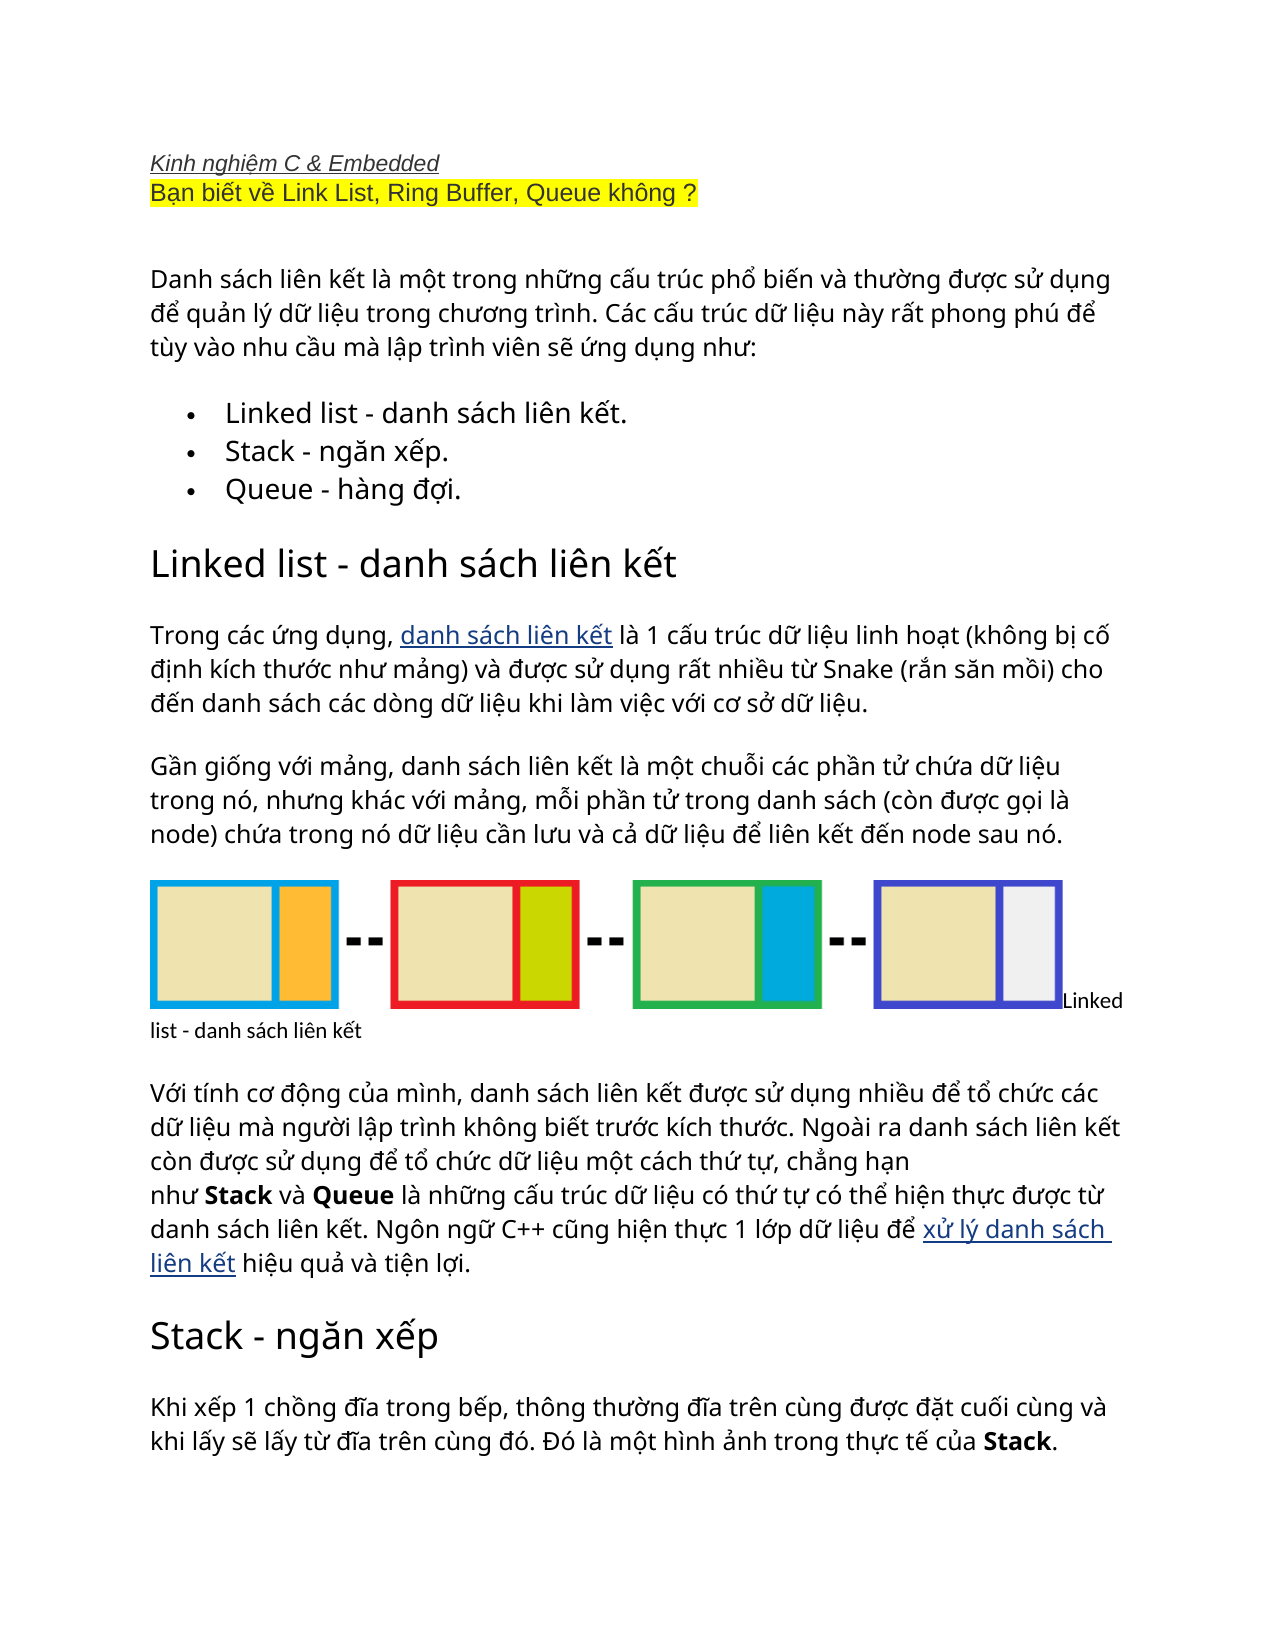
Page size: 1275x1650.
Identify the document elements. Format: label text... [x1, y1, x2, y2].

text Với tính cơ động của mình, danh sách liên kết được sử dụng nhiều để tổ chức các dữ liệu mà người lập trình không biết trước kích thước. Ngoài ra danh sách liên kết còn được sử dụng để tổ chức dữ liệu một cách thứ tự, chẳng hạn như Stack và Queue là những cấu trúc dữ liệu có thứ tự có thể hiện thực được từ danh sách liên kết. Ngôn ngữ C++ cũng hiện thực 1 lớp dữ liệu để xử lý danh sách liên kết hiệu quả và tiện lợi. [150, 1076, 1125, 1280]
text Danh sách liên kết là một trong những cấu trúc phổ biến và thường được sử dụng để quản lý dữ liệu trong chương trình. Các cấu trúc dữ liệu này rất phong phú để tùy vào nhu cầu mà lập trình viên sẽ ứng dụng như: [150, 262, 1125, 364]
subtitle Kinh nghiệm C & Embedded [150, 150, 1125, 176]
subtitle Stack - ngăn xếp [150, 1309, 1125, 1360]
text Gần giống với mảng, danh sách liên kết là một chuỗi các phần tử chứa dữ liệu trong nó, nhưng khác với mảng, mỗi phần tử trong danh sách (còn được gọi là node) chứa trong nó dữ liệu cần lưu và cả dữ liệu để liên kết đến node sau nó. [150, 749, 1125, 851]
text Bạn biết về Link List, Ring Buffer, Queue không ? [150, 178, 1125, 207]
picture [158, 887, 271, 1000]
text Khi xếp 1 chồng đĩa trong bếp, thông thường đĩa trên cùng được đặt cuối cùng và khi lấy sẽ lấy từ đĩa trên cùng đó. Đó là một hình ảnh trong thực tế của Stack. [150, 1389, 1125, 1458]
list Stack - ngăn xếp. [187, 431, 1125, 469]
list Linked list - danh sách liên kết. [187, 393, 1125, 431]
list Queue - hàng đợi. [187, 469, 1125, 508]
subtitle Linked list - danh sách liên kết [150, 537, 1125, 588]
text Trong các ứng dụng, danh sách liên kết là 1 cấu trúc dữ liệu linh hoạt (không bị cố định kích thước như mảng) và được sử dụng rất nhiều từ Snake (rắn săn mồi) cho đến danh sách các dòng dữ liệu khi làm việc với cơ sở dữ liệu. [150, 617, 1125, 719]
picture [280, 887, 331, 1000]
picture [339, 880, 1063, 1009]
